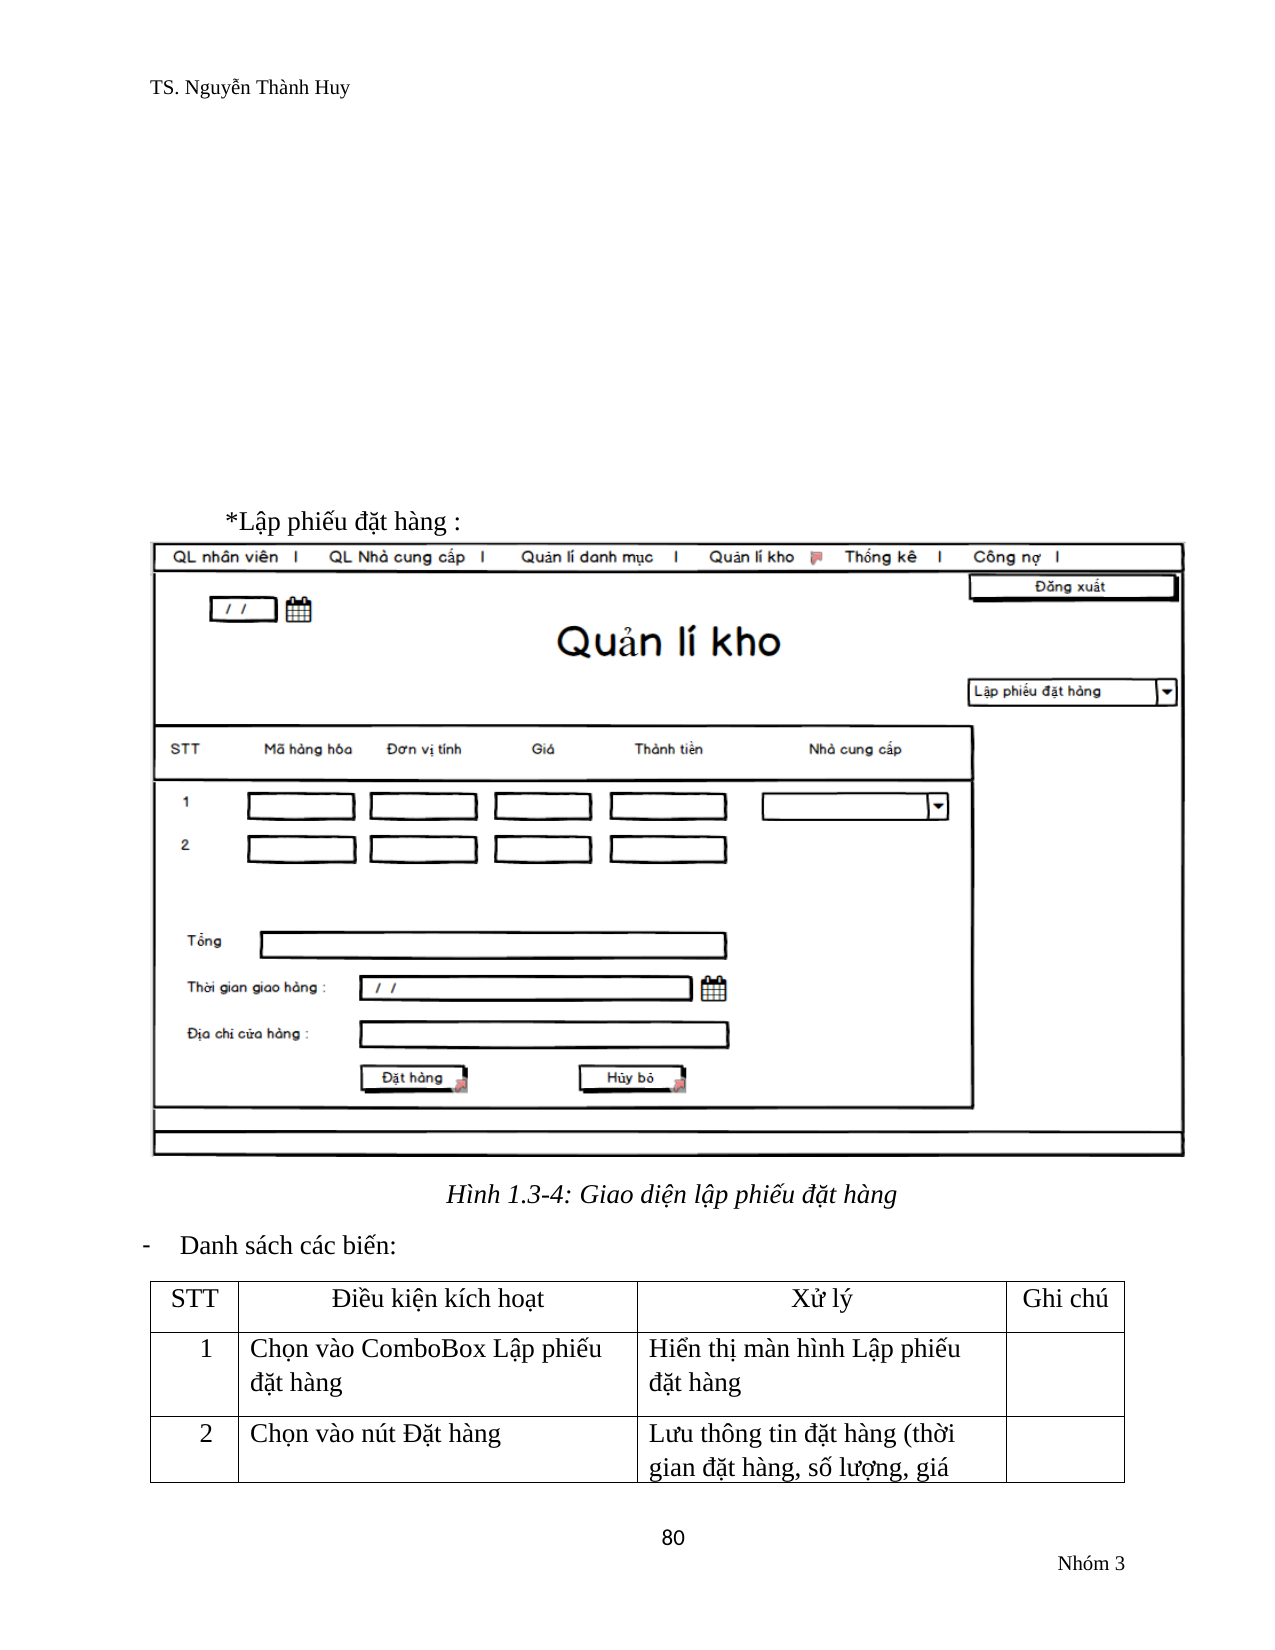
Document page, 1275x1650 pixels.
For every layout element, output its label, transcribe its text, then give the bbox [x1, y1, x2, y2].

table_cell [1007, 1333, 1124, 1416]
table_cell Chọn vào ComboBox Lập phiếu đặt hàng [239, 1333, 637, 1416]
table_cell Hiển thị màn hình Lập phiếu đặt hàng [638, 1333, 1006, 1416]
picture [150, 541, 1186, 1157]
table_header Ghi chú [1007, 1282, 1124, 1332]
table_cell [638, 1417, 1006, 1482]
table_cell [1007, 1417, 1124, 1482]
table_header Xử lý [638, 1282, 1006, 1332]
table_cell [239, 1417, 637, 1482]
table_header Điều kiện kích hoạt [239, 1282, 637, 1332]
text *Lập phiếu đặt hàng : [150, 505, 1196, 536]
list Danh sách các biến: [142, 1228, 1196, 1261]
table_cell [151, 1333, 238, 1416]
table_header STT [151, 1282, 238, 1332]
table_cell [151, 1417, 238, 1482]
